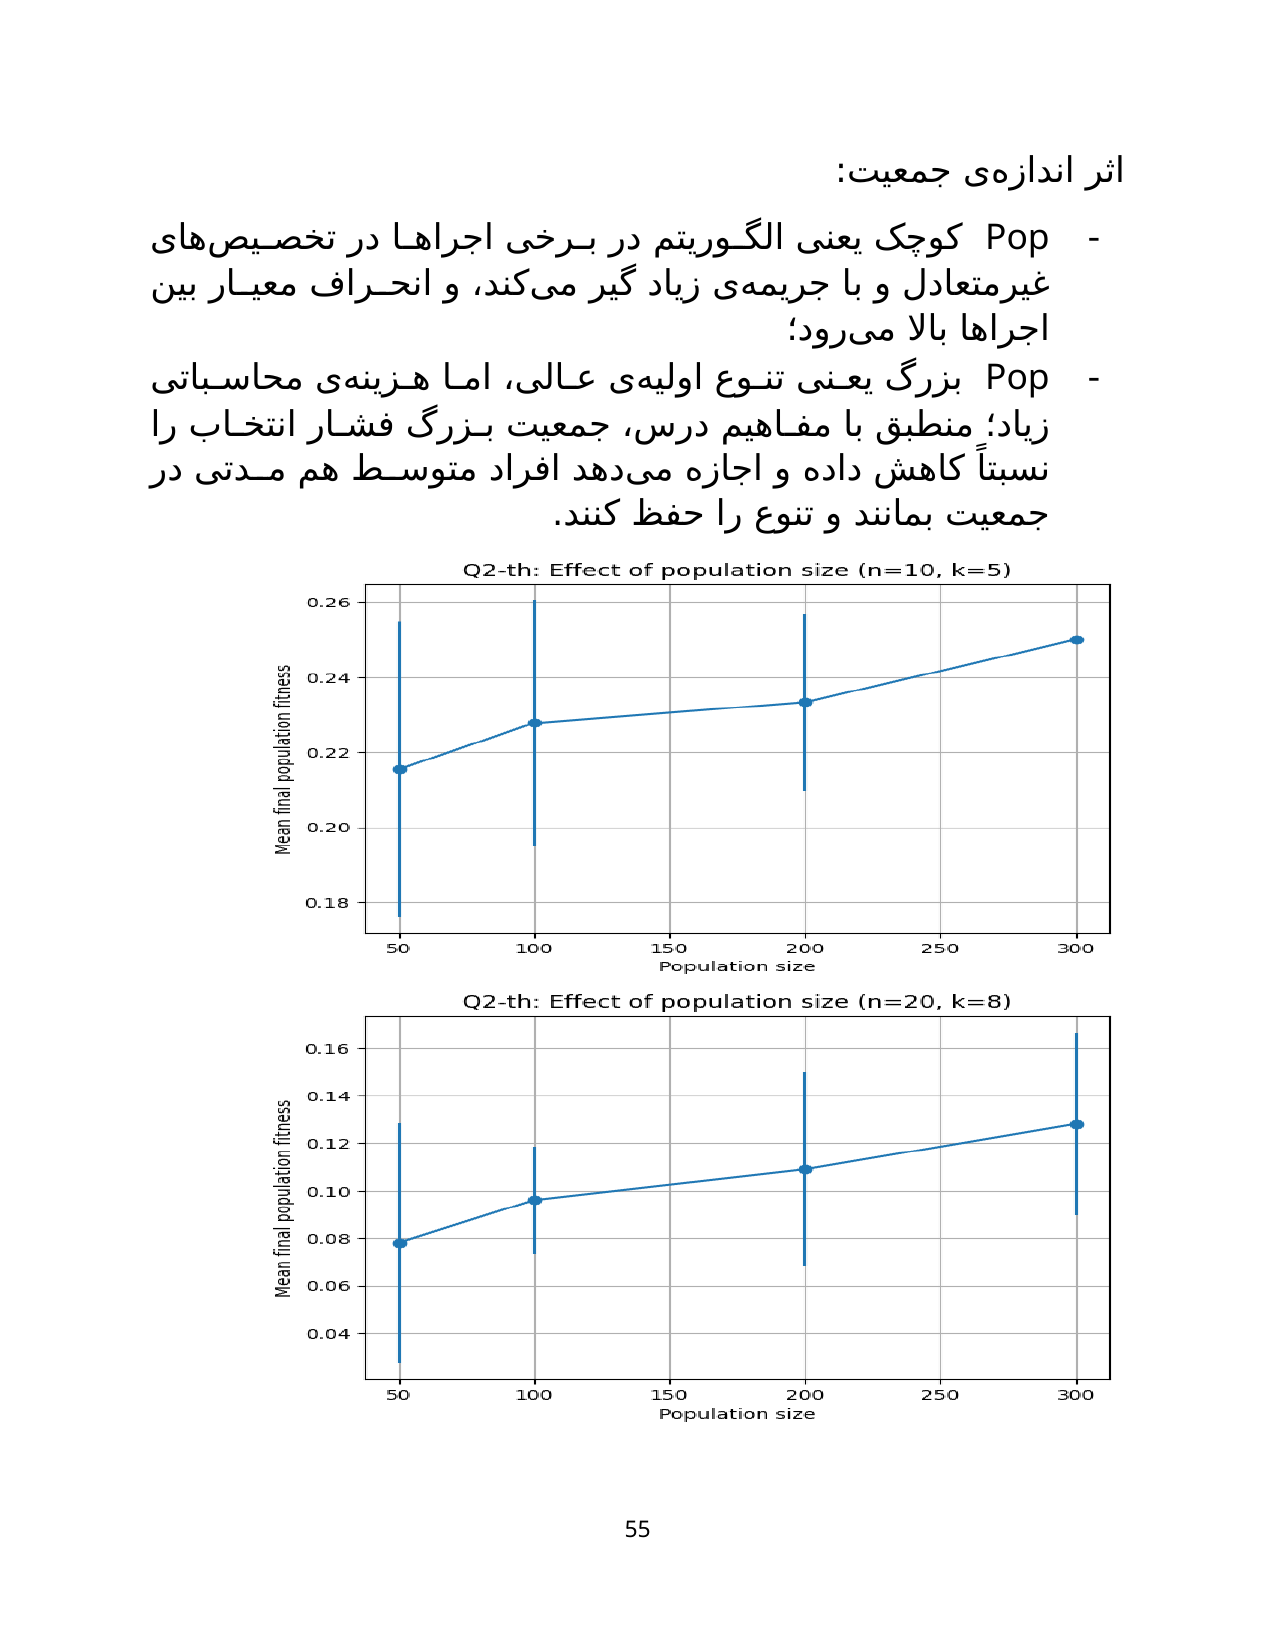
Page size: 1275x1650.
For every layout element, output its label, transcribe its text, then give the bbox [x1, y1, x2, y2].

text اثر اندازه‌ی جمعیت: [150, 150, 1125, 191]
picture [260, 985, 1125, 1431]
list Pop کوچک یعنی الگوریتم در برخی اجراها در تخصیص‌های غیرمتعادل و با جریمه‌ی زیاد گیر می‌کند، و انحراف معیار بین اجراها بالا می‌رود؛ [150, 211, 1087, 348]
picture [260, 553, 1125, 983]
list Pop بزرگ یعنی تنوع اولیه‌ی عالی، اما هزینه‌ی محاسباتی زیاد؛ منطبق با مفاهیم درس، جمعیت بزرگ فشار انتخاب را نسبتاً کاهش داده و اجازه می‌دهد افراد متوسط هم مدتی در جمعیت بمانند و تنوع را حفظ کنند. [150, 352, 1087, 533]
